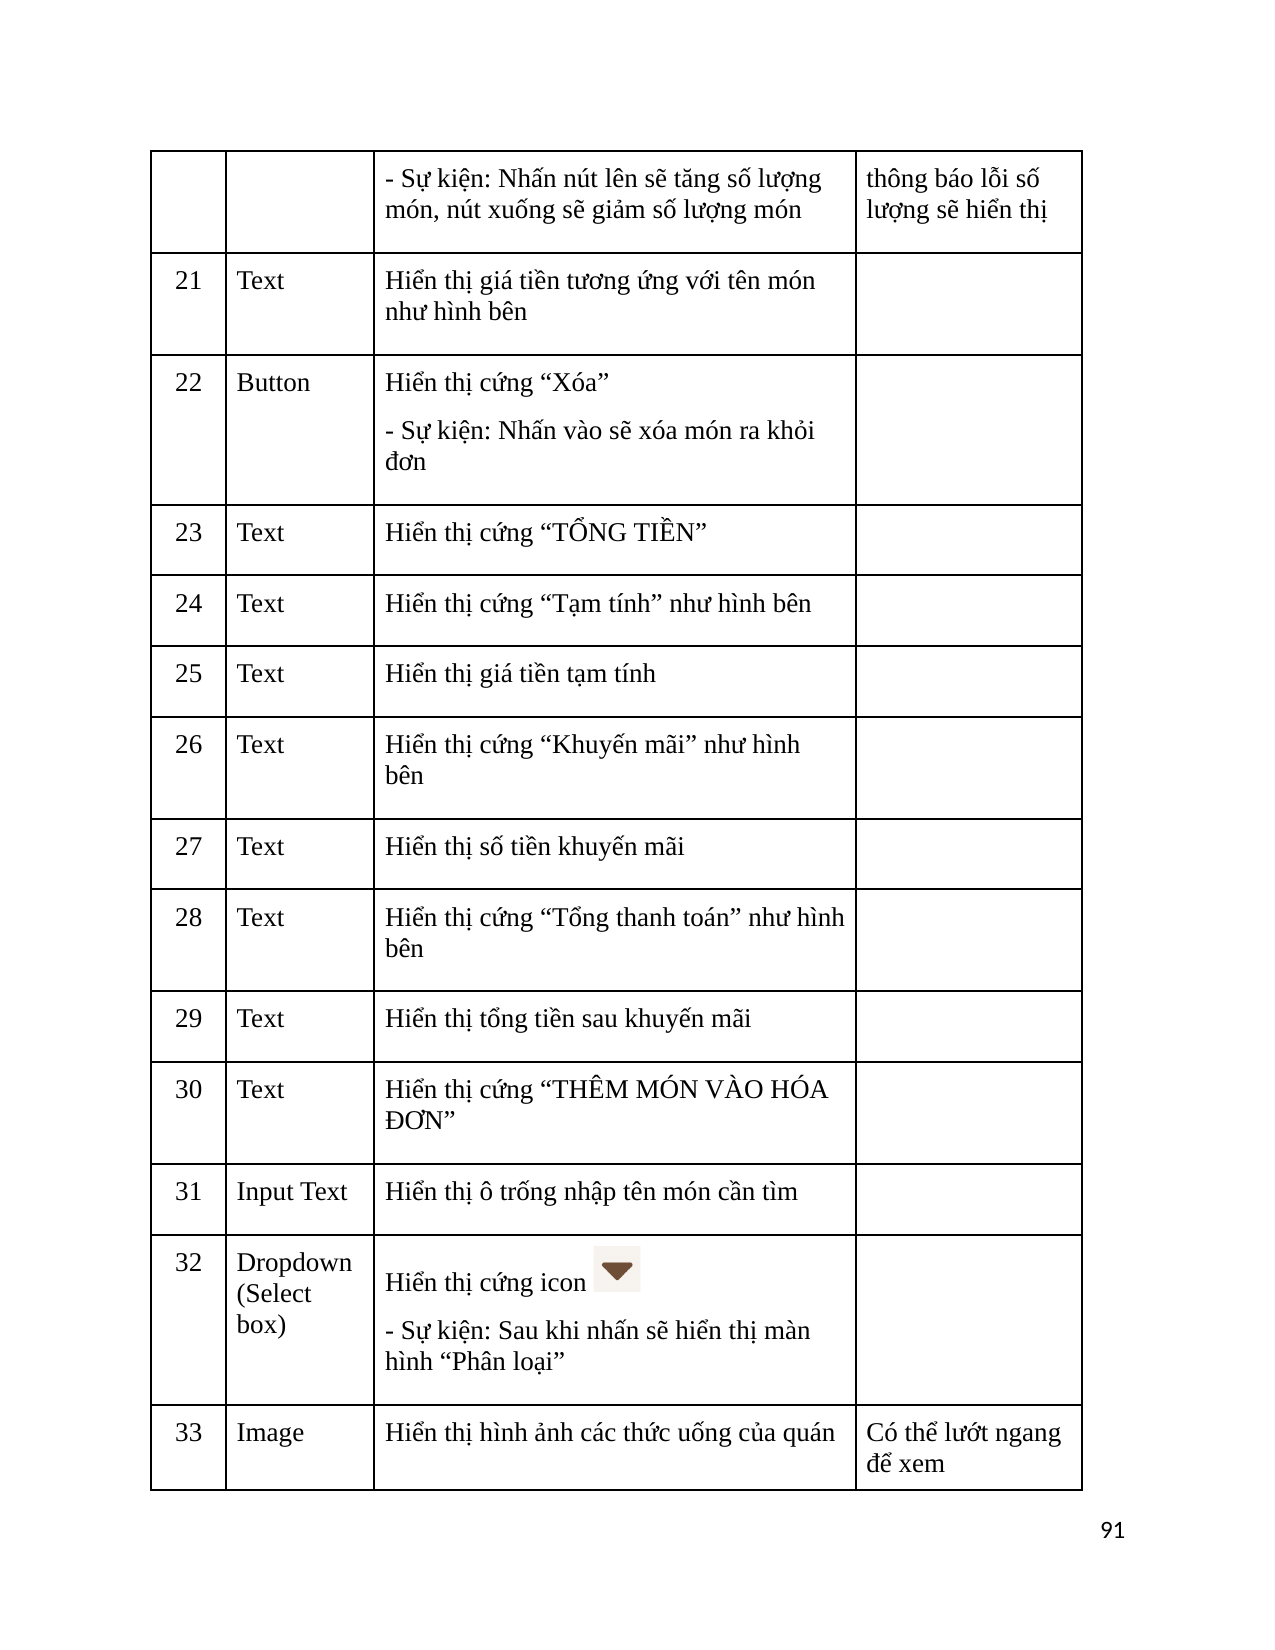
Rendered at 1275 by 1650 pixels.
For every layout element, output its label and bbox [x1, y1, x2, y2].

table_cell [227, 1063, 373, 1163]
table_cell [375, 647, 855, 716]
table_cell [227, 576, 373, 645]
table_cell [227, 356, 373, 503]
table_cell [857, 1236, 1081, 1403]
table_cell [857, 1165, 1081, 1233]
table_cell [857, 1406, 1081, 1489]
picture [593, 1246, 641, 1292]
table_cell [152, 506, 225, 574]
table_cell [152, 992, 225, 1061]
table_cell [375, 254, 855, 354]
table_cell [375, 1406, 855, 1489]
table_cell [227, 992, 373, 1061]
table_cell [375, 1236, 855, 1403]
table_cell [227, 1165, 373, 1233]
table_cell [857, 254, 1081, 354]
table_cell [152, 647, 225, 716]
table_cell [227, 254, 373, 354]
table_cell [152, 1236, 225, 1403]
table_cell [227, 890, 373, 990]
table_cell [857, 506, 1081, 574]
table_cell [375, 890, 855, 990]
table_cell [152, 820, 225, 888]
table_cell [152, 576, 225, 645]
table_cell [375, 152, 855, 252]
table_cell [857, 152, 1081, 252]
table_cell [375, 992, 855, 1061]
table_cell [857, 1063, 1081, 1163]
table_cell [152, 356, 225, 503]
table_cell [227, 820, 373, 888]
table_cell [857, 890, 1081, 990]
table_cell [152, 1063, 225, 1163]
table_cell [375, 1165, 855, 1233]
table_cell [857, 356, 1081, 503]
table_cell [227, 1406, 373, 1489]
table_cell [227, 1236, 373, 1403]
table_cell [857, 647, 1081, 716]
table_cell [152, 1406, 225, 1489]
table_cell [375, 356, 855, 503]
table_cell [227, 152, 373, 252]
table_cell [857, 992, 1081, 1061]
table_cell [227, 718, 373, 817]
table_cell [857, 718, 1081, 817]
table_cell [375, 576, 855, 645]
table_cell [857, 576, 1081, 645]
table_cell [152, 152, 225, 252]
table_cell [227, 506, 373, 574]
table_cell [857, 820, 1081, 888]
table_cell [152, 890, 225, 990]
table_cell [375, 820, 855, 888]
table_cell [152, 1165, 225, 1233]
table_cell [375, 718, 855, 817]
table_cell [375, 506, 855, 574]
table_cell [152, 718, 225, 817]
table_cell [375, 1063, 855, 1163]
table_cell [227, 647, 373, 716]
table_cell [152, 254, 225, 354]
